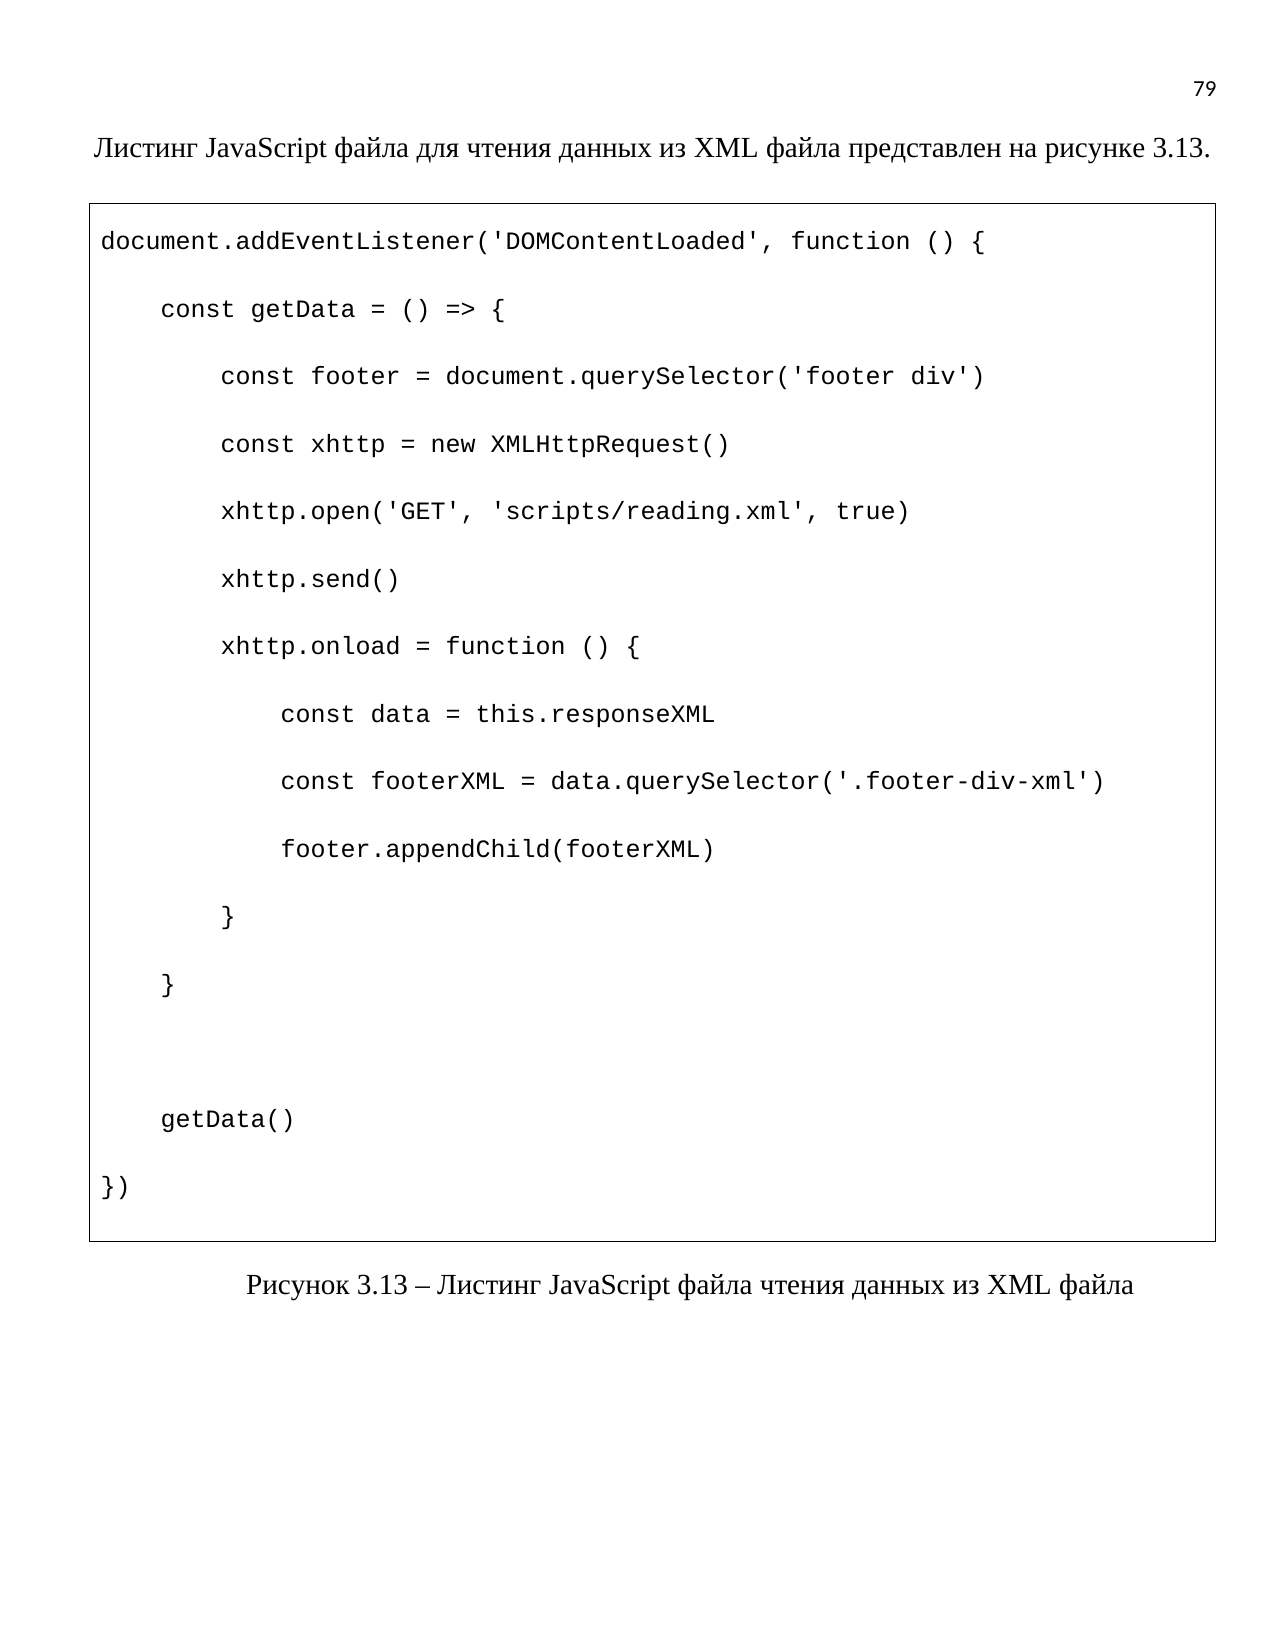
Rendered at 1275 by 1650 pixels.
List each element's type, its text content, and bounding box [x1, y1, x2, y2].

table_header document.addEventListener('DOMContentLoaded', function () { const getData = () => { const footer = document.querySelector('footer div') const xhttp = new XMLHttpRequest() xhttp.open('GET', 'scripts/reading.xml', true) xhttp.send() xhttp.onload = function () { const data = this.responseXML const footerXML = data.querySelector('.footer-div-xml') footer.appendChild(footerXML) } } getData() }) [90, 204, 1215, 1241]
text Рисунок 3.13 – Листинг JavaScript файла чтения данных из XML файла [89, 1267, 1216, 1301]
text Листинг JavaScript файла для чтения данных из XML файла представлен на рисунке 3.13. [89, 130, 1216, 163]
